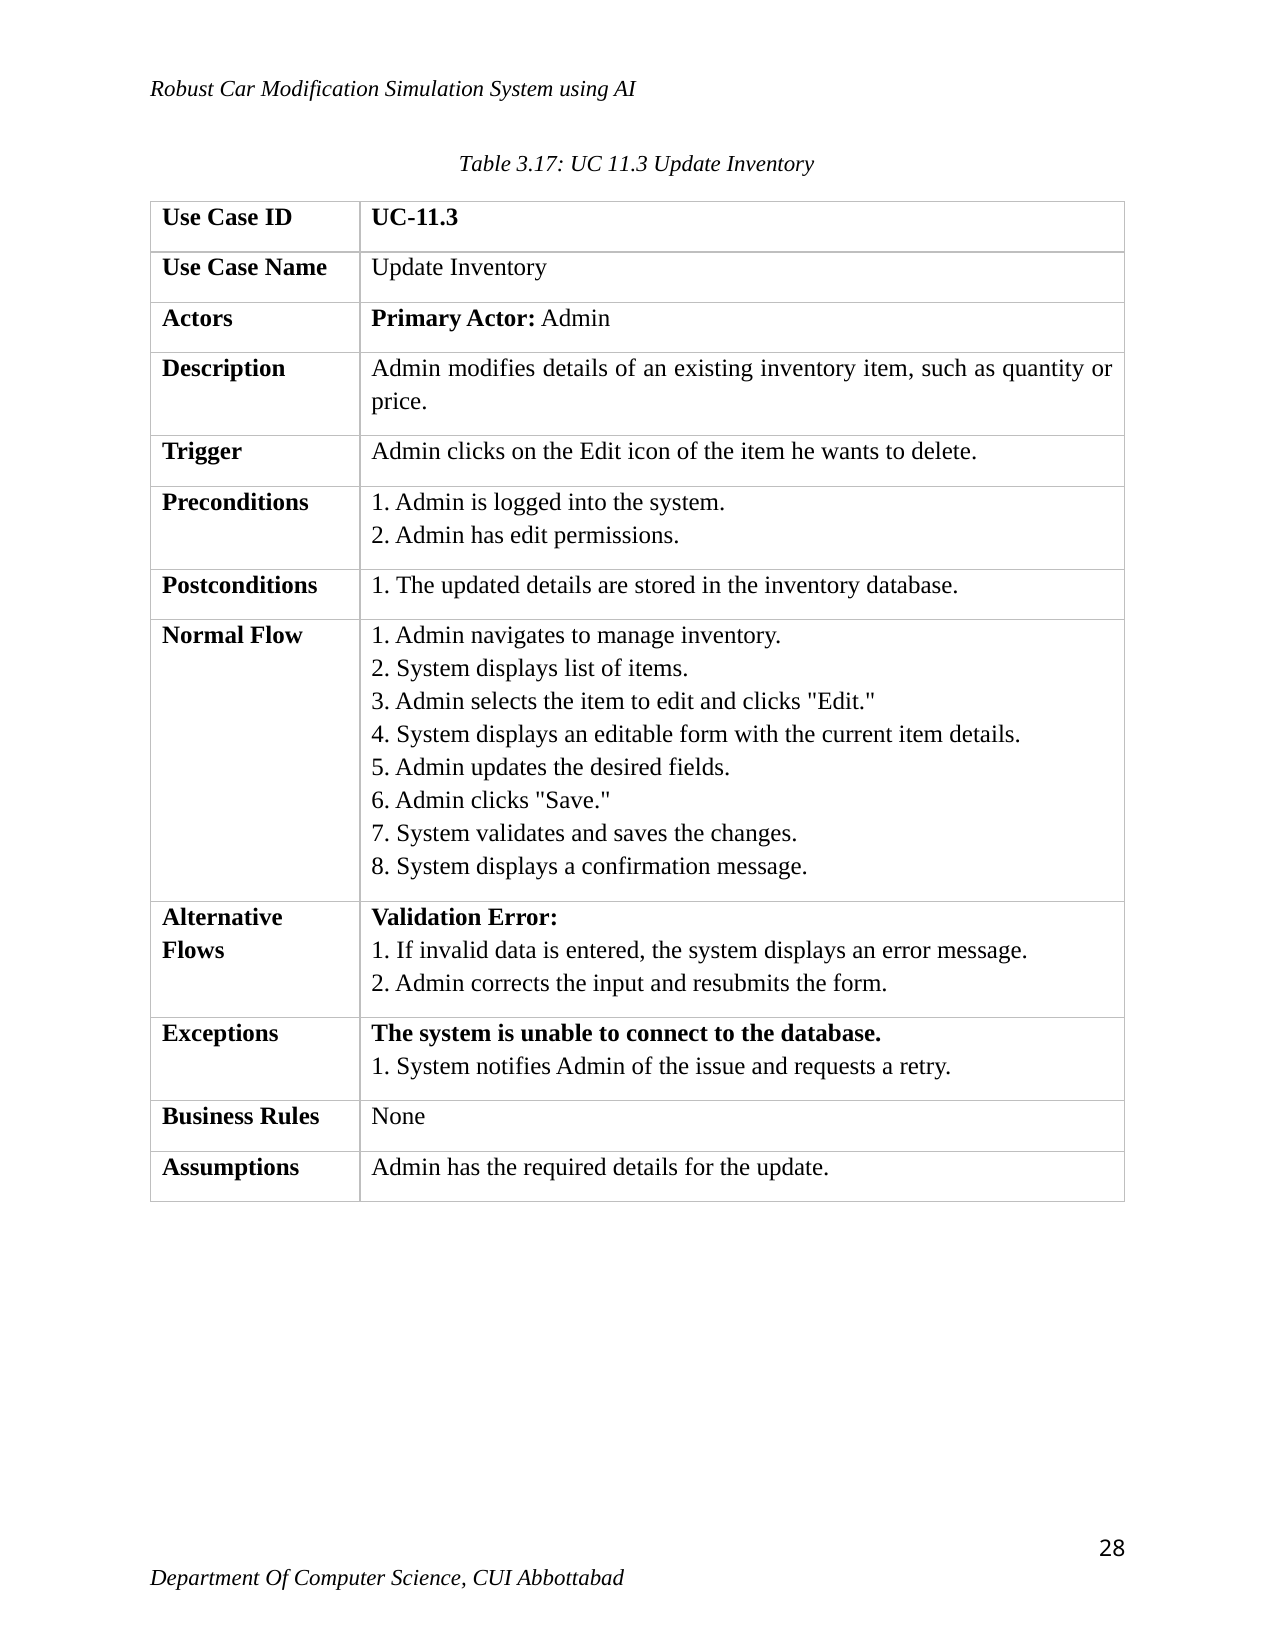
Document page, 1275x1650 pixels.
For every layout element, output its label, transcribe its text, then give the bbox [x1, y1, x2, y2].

table_cell Admin has the required details for the update. [361, 1152, 1124, 1201]
table_cell Admin modifies details of an existing inventory item, such as quantity or price. [361, 353, 1124, 435]
table_cell Trigger [151, 436, 359, 486]
table_cell Description [151, 353, 359, 435]
table_cell 1. The updated details are stored in the inventory database. [361, 570, 1124, 619]
table_cell Postconditions [151, 570, 359, 619]
table_cell Preconditions [151, 487, 359, 569]
table_cell Normal Flow [151, 620, 359, 901]
table_cell Assumptions [151, 1152, 359, 1201]
table_cell Use Case Name [151, 253, 359, 302]
table_cell 1. Admin navigates to manage inventory. 2. System displays list of items. 3. Admin selects the item to edit and clicks "Edit." 4. System displays an editable form with the current item details. 5. Admin updates the desired fields. 6. Admin clicks "Save." 7. System validates and saves the changes. 8. System displays a confirmation message. [361, 620, 1124, 901]
table_cell None [361, 1101, 1124, 1151]
table_cell Validation Error: 1. If invalid data is entered, the system displays an error message. 2. Admin corrects the input and resubmits the form. [361, 902, 1124, 1017]
table_header UC-11.3 [361, 202, 1124, 251]
table_cell 1. Admin is logged into the system. 2. Admin has edit permissions. [361, 487, 1124, 569]
table_cell Exceptions [151, 1018, 359, 1100]
table_cell The system is unable to connect to the database. 1. System notifies Admin of the issue and requests a retry. [361, 1018, 1124, 1100]
table_cell Primary Actor: Admin [361, 303, 1124, 352]
table_cell Actors [151, 303, 359, 352]
table_cell Alternative Flows [151, 902, 359, 1017]
table_cell Admin clicks on the Edit icon of the item he wants to delete. [361, 436, 1124, 486]
table_cell Update Inventory [361, 253, 1124, 302]
table_cell Business Rules [151, 1101, 359, 1151]
table_header Use Case ID [151, 202, 359, 251]
